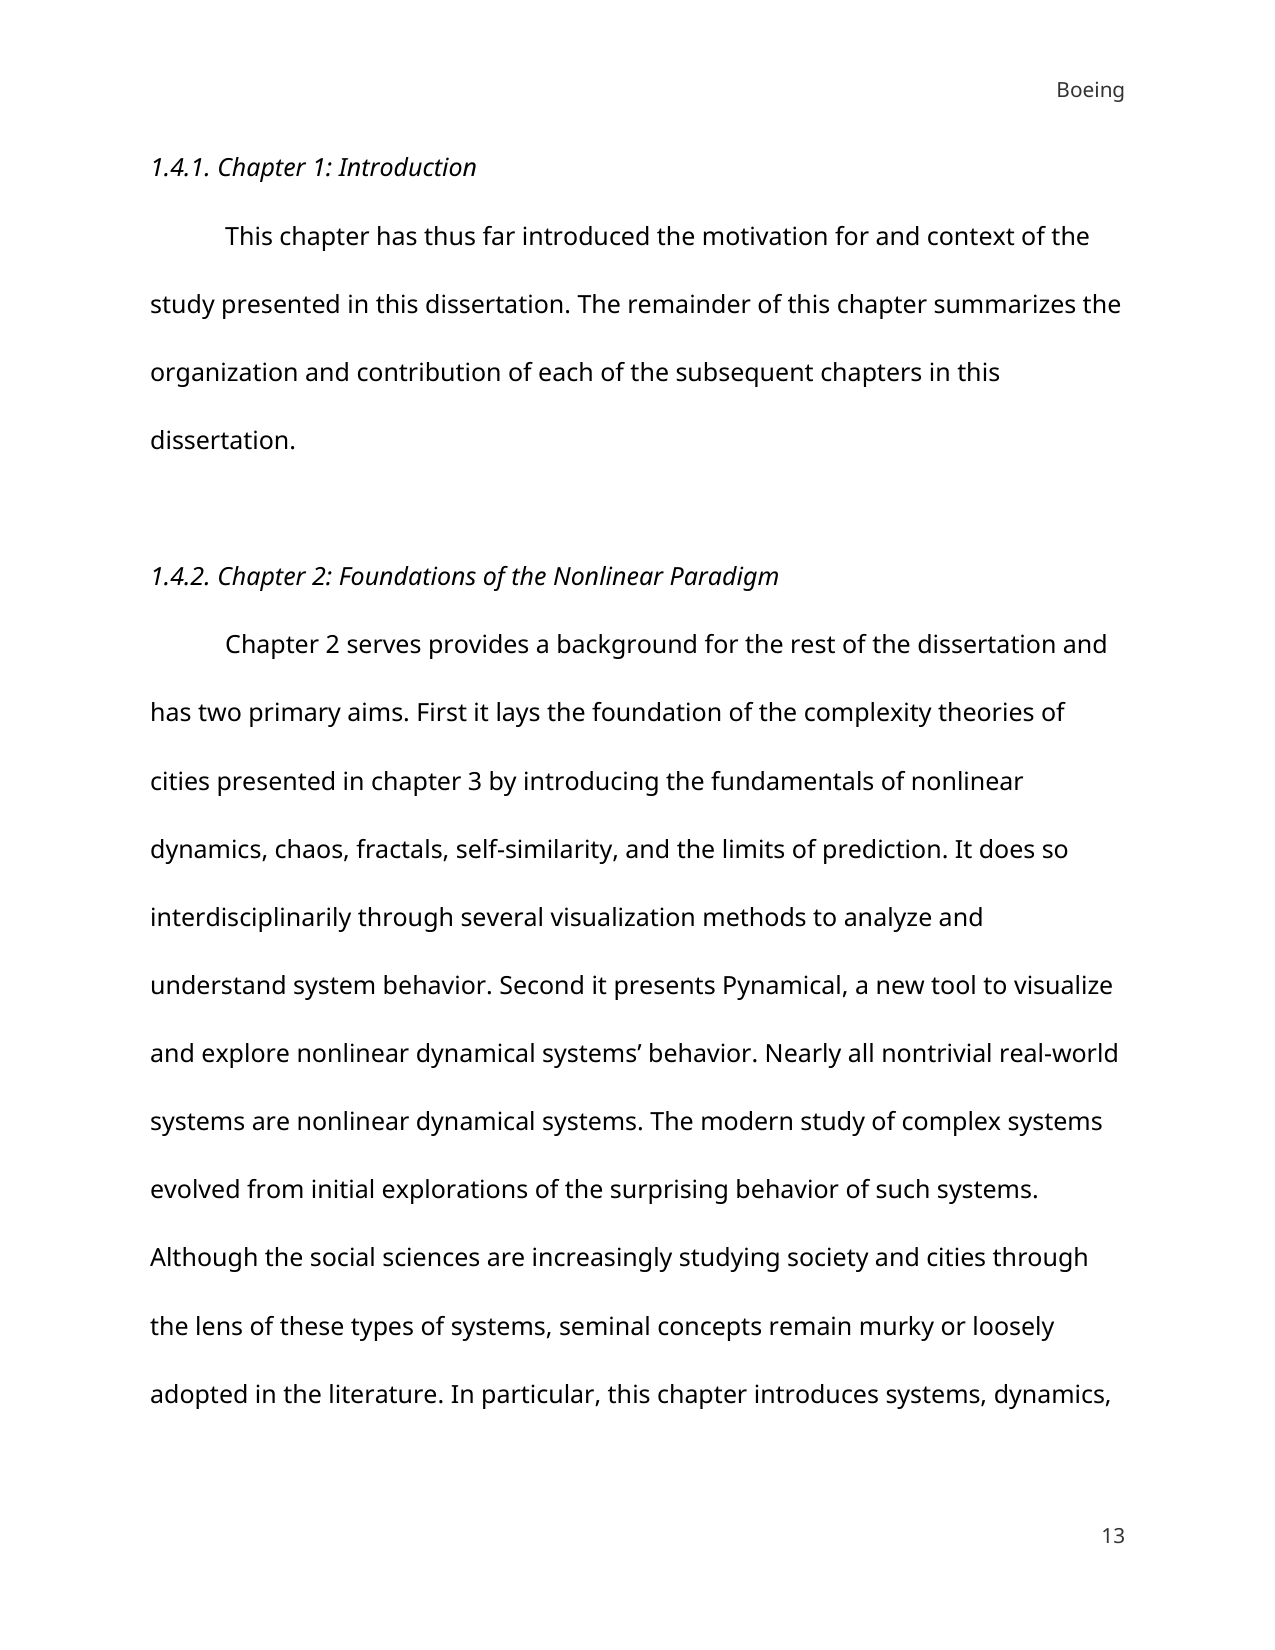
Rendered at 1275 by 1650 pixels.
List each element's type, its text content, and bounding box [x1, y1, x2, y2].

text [150, 627, 1125, 1410]
subtitle Chapter 1: Introduction [150, 150, 1125, 184]
text This chapter has thus far introduced the motivation for and context of the study presented in this dissertation. The remainder of this chapter summarizes the organization and contribution of each of the subsequent chapters in this dissertation. [150, 218, 1125, 457]
subtitle Chapter 2: Foundations of the Nonlinear Paradigm [150, 559, 1125, 593]
